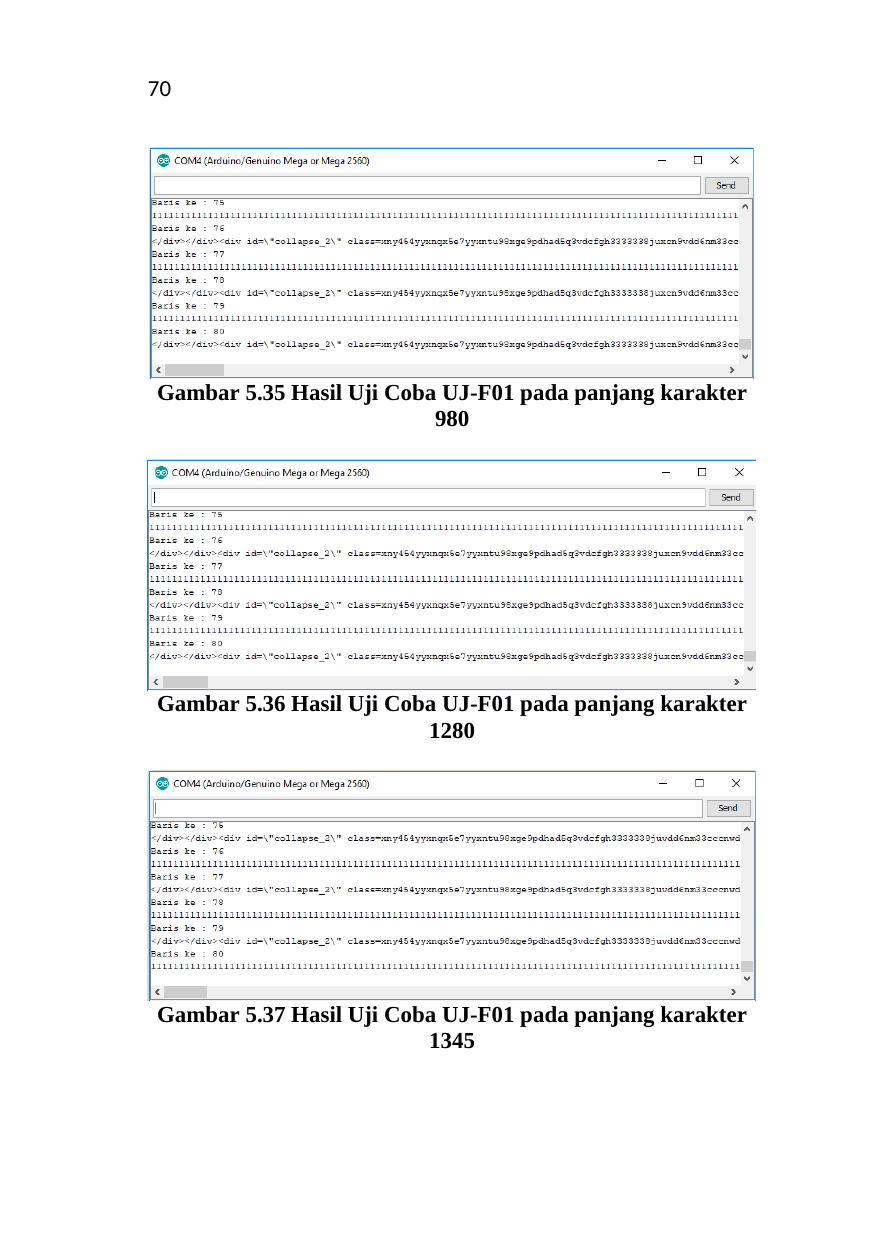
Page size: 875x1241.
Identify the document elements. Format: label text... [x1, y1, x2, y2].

picture [147, 770, 756, 1001]
picture [149, 147, 754, 379]
picture [147, 459, 756, 691]
